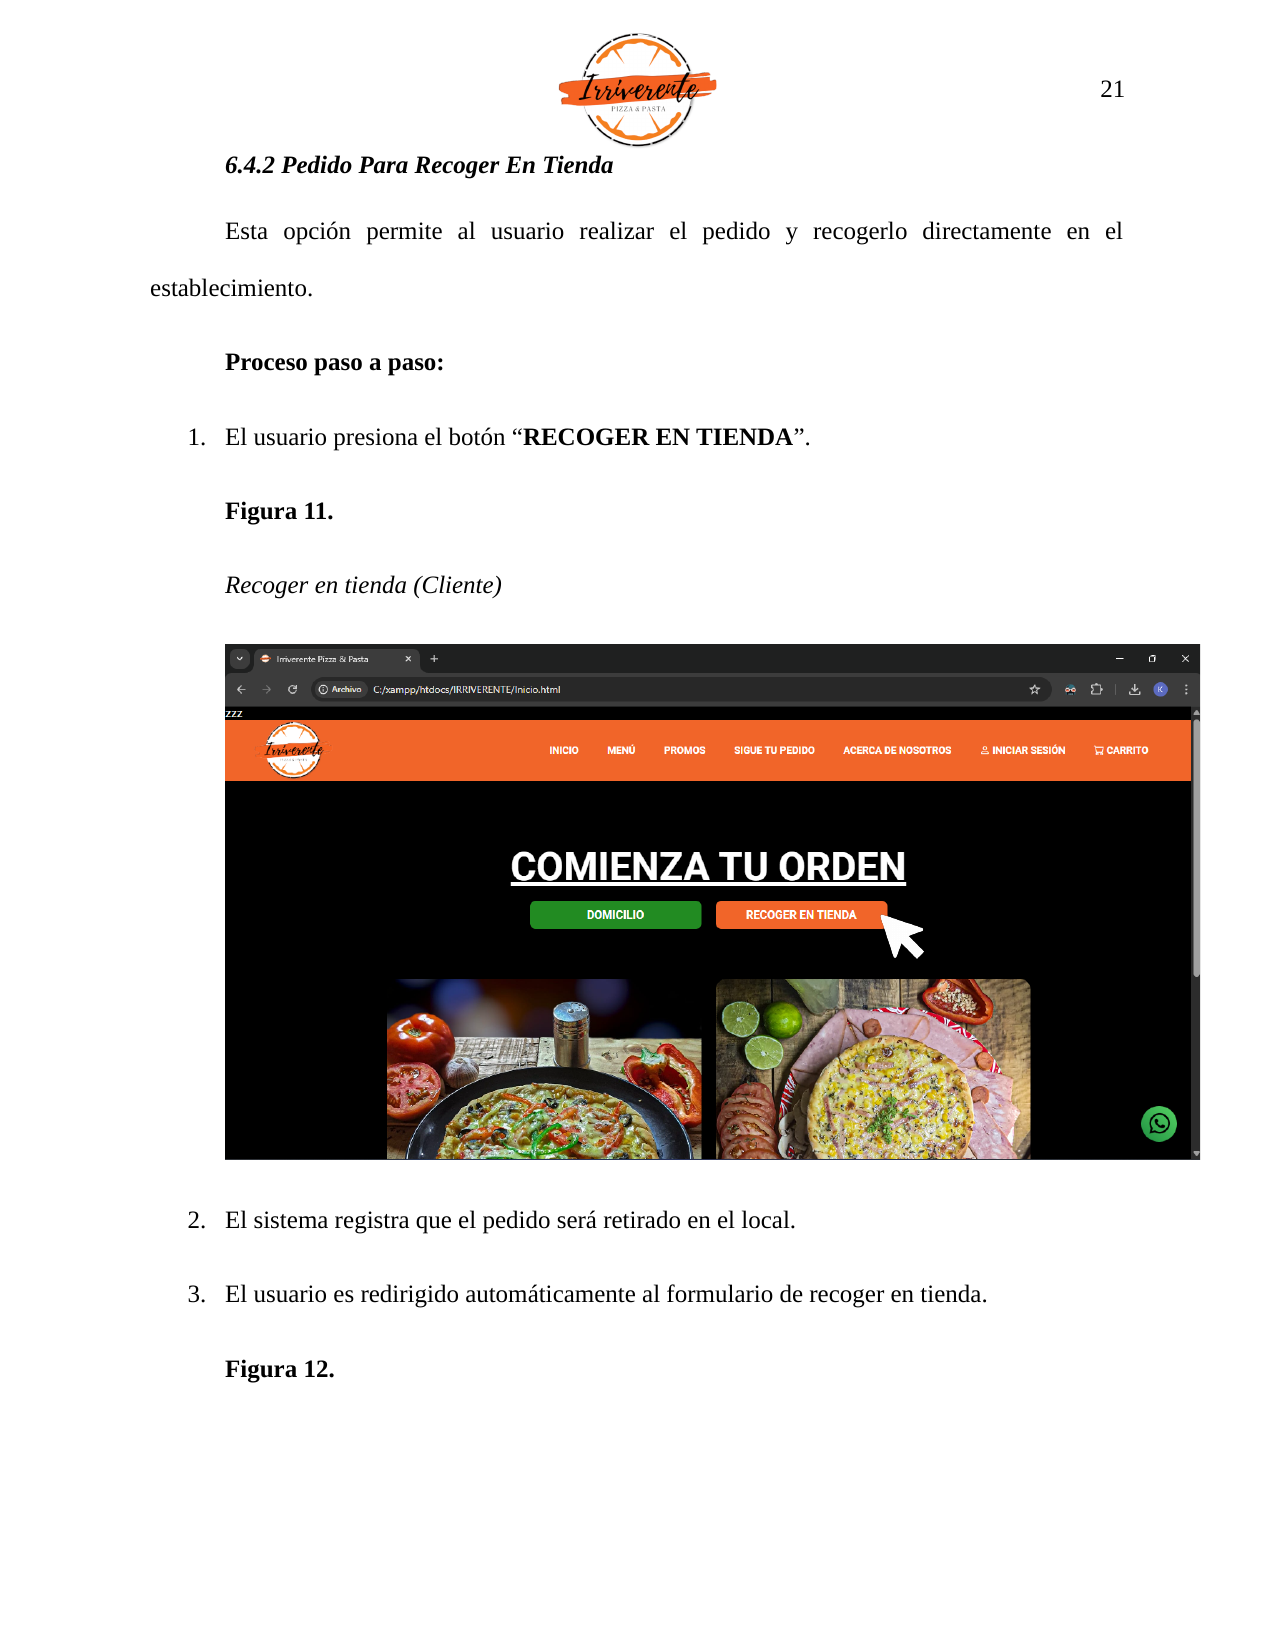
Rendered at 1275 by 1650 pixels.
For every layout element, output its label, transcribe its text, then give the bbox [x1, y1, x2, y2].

picture [558, 32, 717, 150]
text Esta opción permite al usuario realizar el pedido y recogerlo directamente en el establecimiento. [150, 216, 1125, 302]
text Figura 11. [225, 496, 1125, 524]
text Recoger en tienda (Cliente) [225, 570, 1125, 599]
subtitle 6.4.2 Pedido Para Recoger En Tienda [150, 150, 1125, 179]
list El sistema registra que el pedido será retirado en el local. [187, 1205, 1125, 1234]
text Figura 12. [225, 1354, 1125, 1382]
list El usuario presiona el botón “RECOGER EN TIENDA”. [187, 422, 1125, 450]
text Proceso paso a paso: [150, 347, 1125, 376]
list El usuario es redirigido automáticamente al formulario de recoger en tienda. [187, 1279, 1125, 1308]
picture [225, 644, 1200, 1160]
